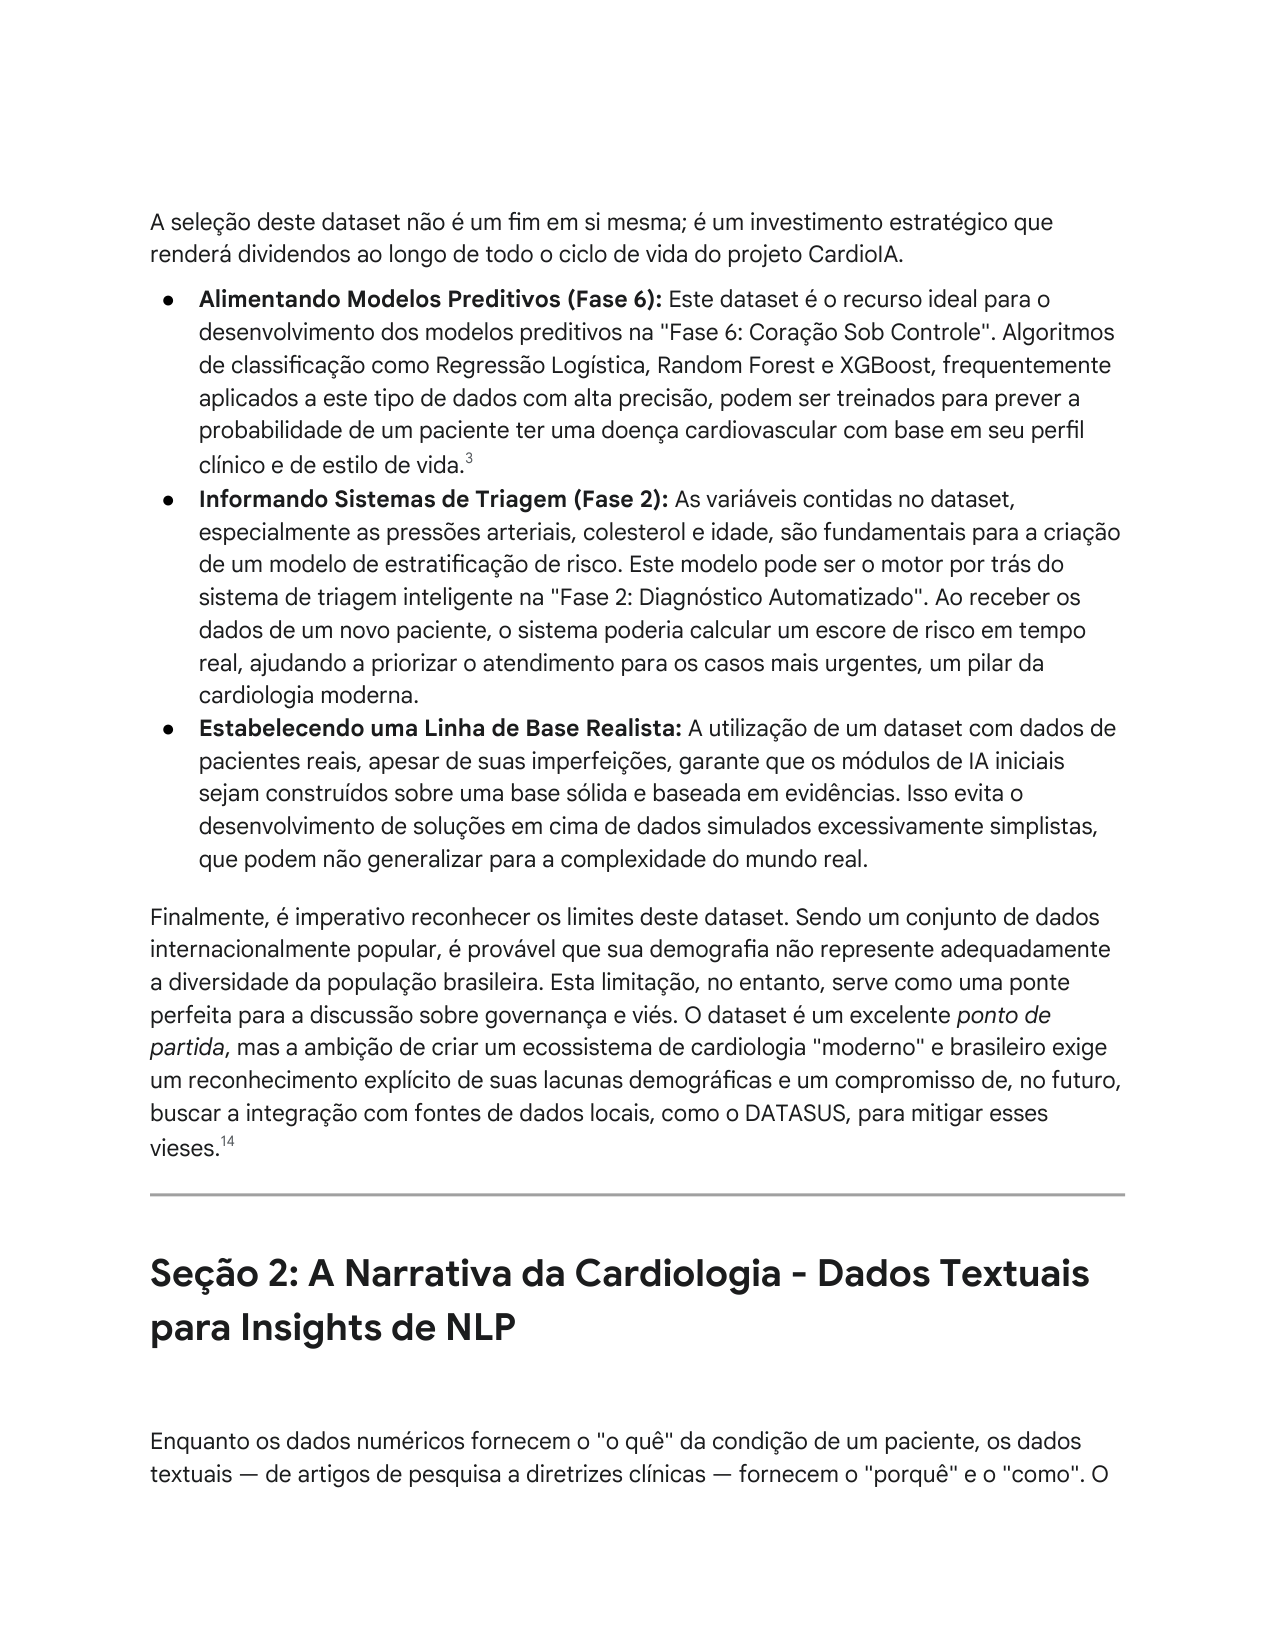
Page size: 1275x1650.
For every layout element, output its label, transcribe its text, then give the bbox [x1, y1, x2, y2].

list Estabelecendo uma Linha de Base Realista: A utilização de um dataset com dados de pacientes reais, apesar de suas imperfeições, garante que os módulos de IA iniciais sejam construídos sobre uma base sólida e baseada em evidências. Isso evita o desenvolvimento de soluções em cima de dados simulados excessivamente simplistas, que podem não generalizar para a complexidade do mundo real. [161, 714, 1125, 874]
text A seleção deste dataset não é um fim em si mesma; é um investimento estratégico que renderá dividendos ao longo de todo o ciclo de vida do projeto CardioIA. [150, 208, 1125, 269]
text Finalmente, é imperativo reconhecer os limites deste dataset. Sendo um conjunto de dados internacionalmente popular, é provável que sua demografia não represente adequadamente a diversidade da população brasileira. Esta limitação, no entanto, serve como uma ponte perfeita para a discussão sobre governança e viés. O dataset é um excelente ponto de partida, mas a ambição de criar um ecossistema de cardiologia "moderno" e brasileiro exige um reconhecimento explícito de suas lacunas demográficas e um compromisso de, no futuro, buscar a integração com fontes de dados locais, como o DATASUS, para mitigar esses vieses.14 [150, 903, 1125, 1164]
subtitle Seção 2: A Narrativa da Cardiologia - Dados Textuais para Insights de NLP [150, 1250, 1125, 1351]
list Alimentando Modelos Preditivos (Fase 6): Este dataset é o recurso ideal para o desenvolvimento dos modelos preditivos na "Fase 6: Coração Sob Controle". Algoritmos de classificação como Regressão Logística, Random Forest e XGBoost, frequentemente aplicados a este tipo de dados com alta precisão, podem ser treinados para prever a probabilidade de um paciente ter uma doença cardiovascular com base em seu perfil clínico e de estilo de vida.3 [161, 286, 1125, 481]
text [150, 1427, 1125, 1489]
list Informando Sistemas de Triagem (Fase 2): As variáveis contidas no dataset, especialmente as pressões arteriais, colesterol e idade, são fundamentais para a criação de um modelo de estratificação de risco. Este modelo pode ser o motor por trás do sistema de triagem inteligente na "Fase 2: Diagnóstico Automatizado". Ao receber os dados de um novo paciente, o sistema poderia calcular um escore de risco em tempo real, ajudando a priorizar o atendimento para os casos mais urgentes, um pilar da cardiologia moderna. [161, 485, 1125, 710]
